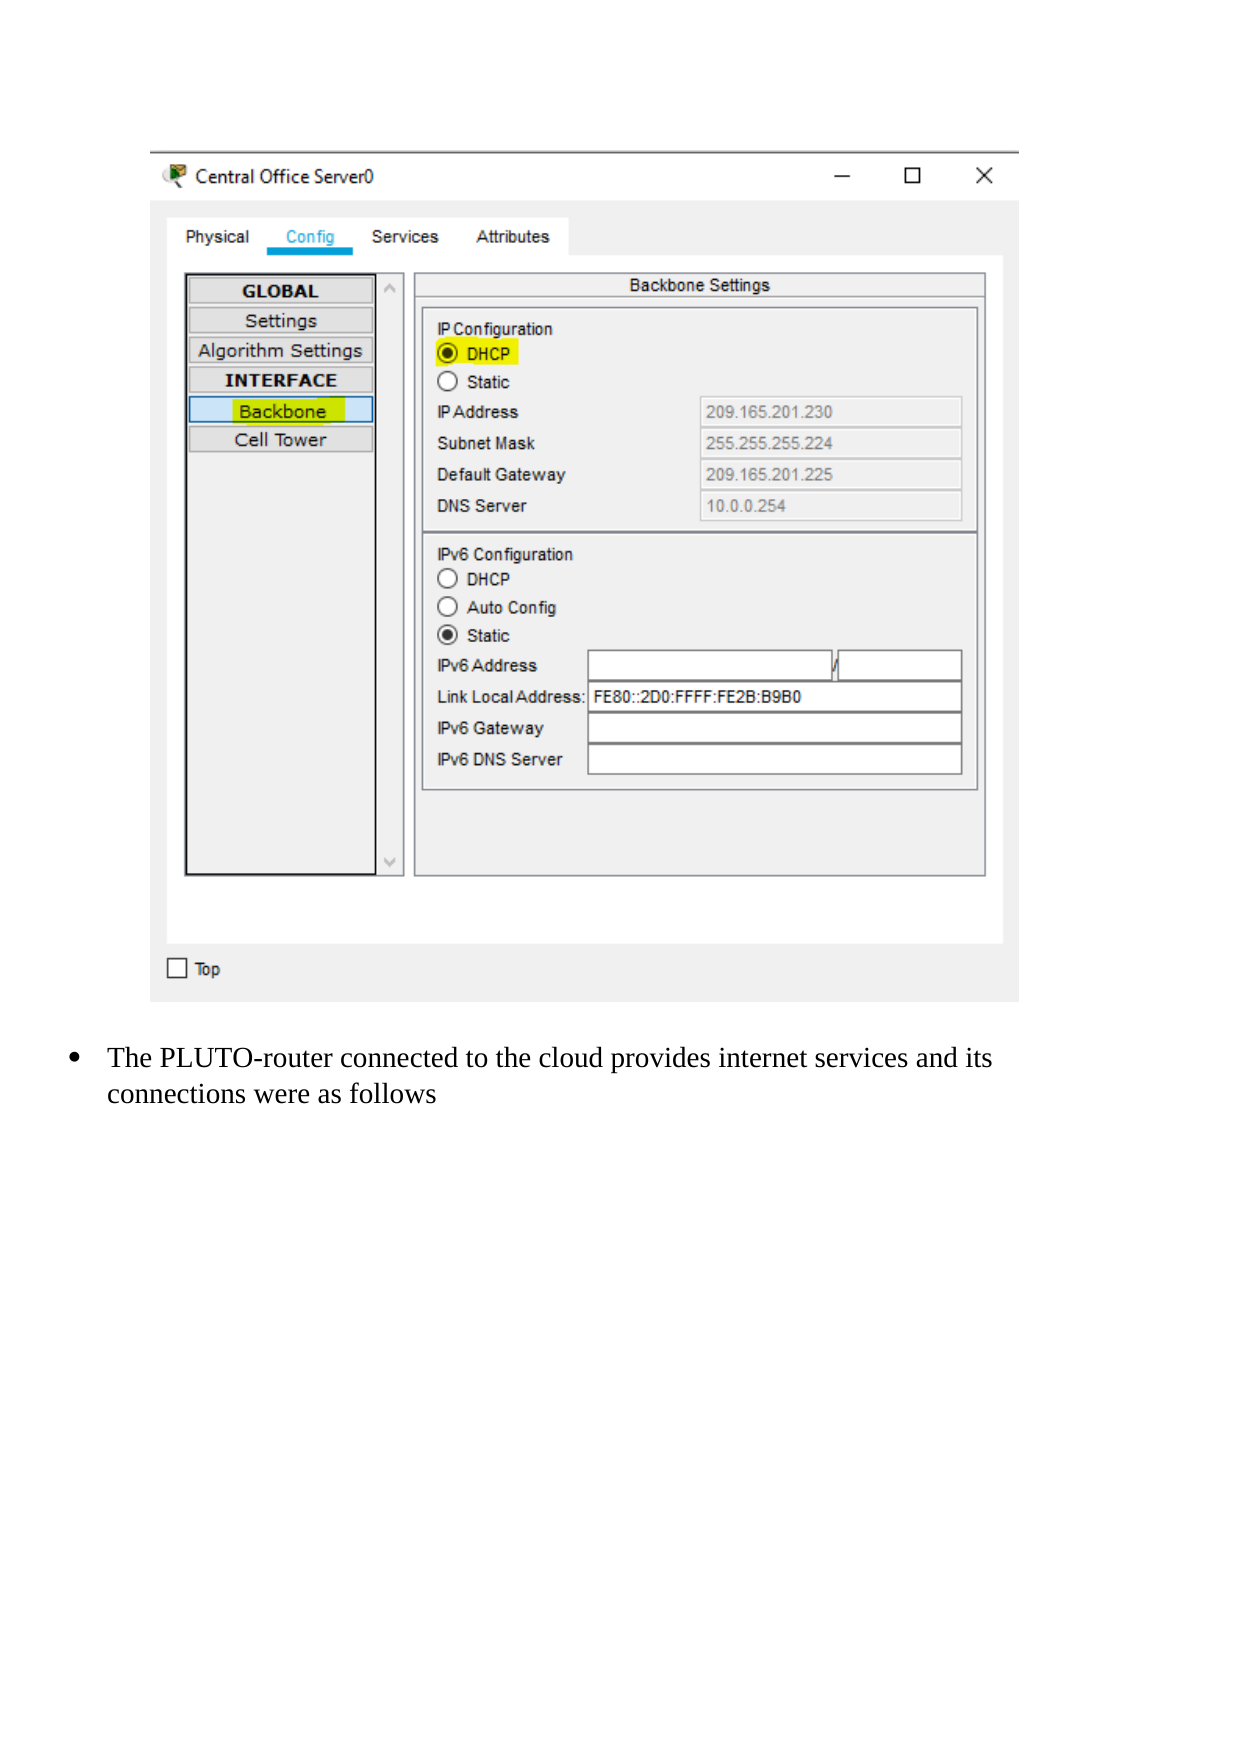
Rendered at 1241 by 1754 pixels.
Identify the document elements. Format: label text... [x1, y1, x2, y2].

list The PLUTO-router connected to the cloud provides internet services and its connections were as follows [69, 1040, 1090, 1110]
picture [150, 150, 1019, 1002]
